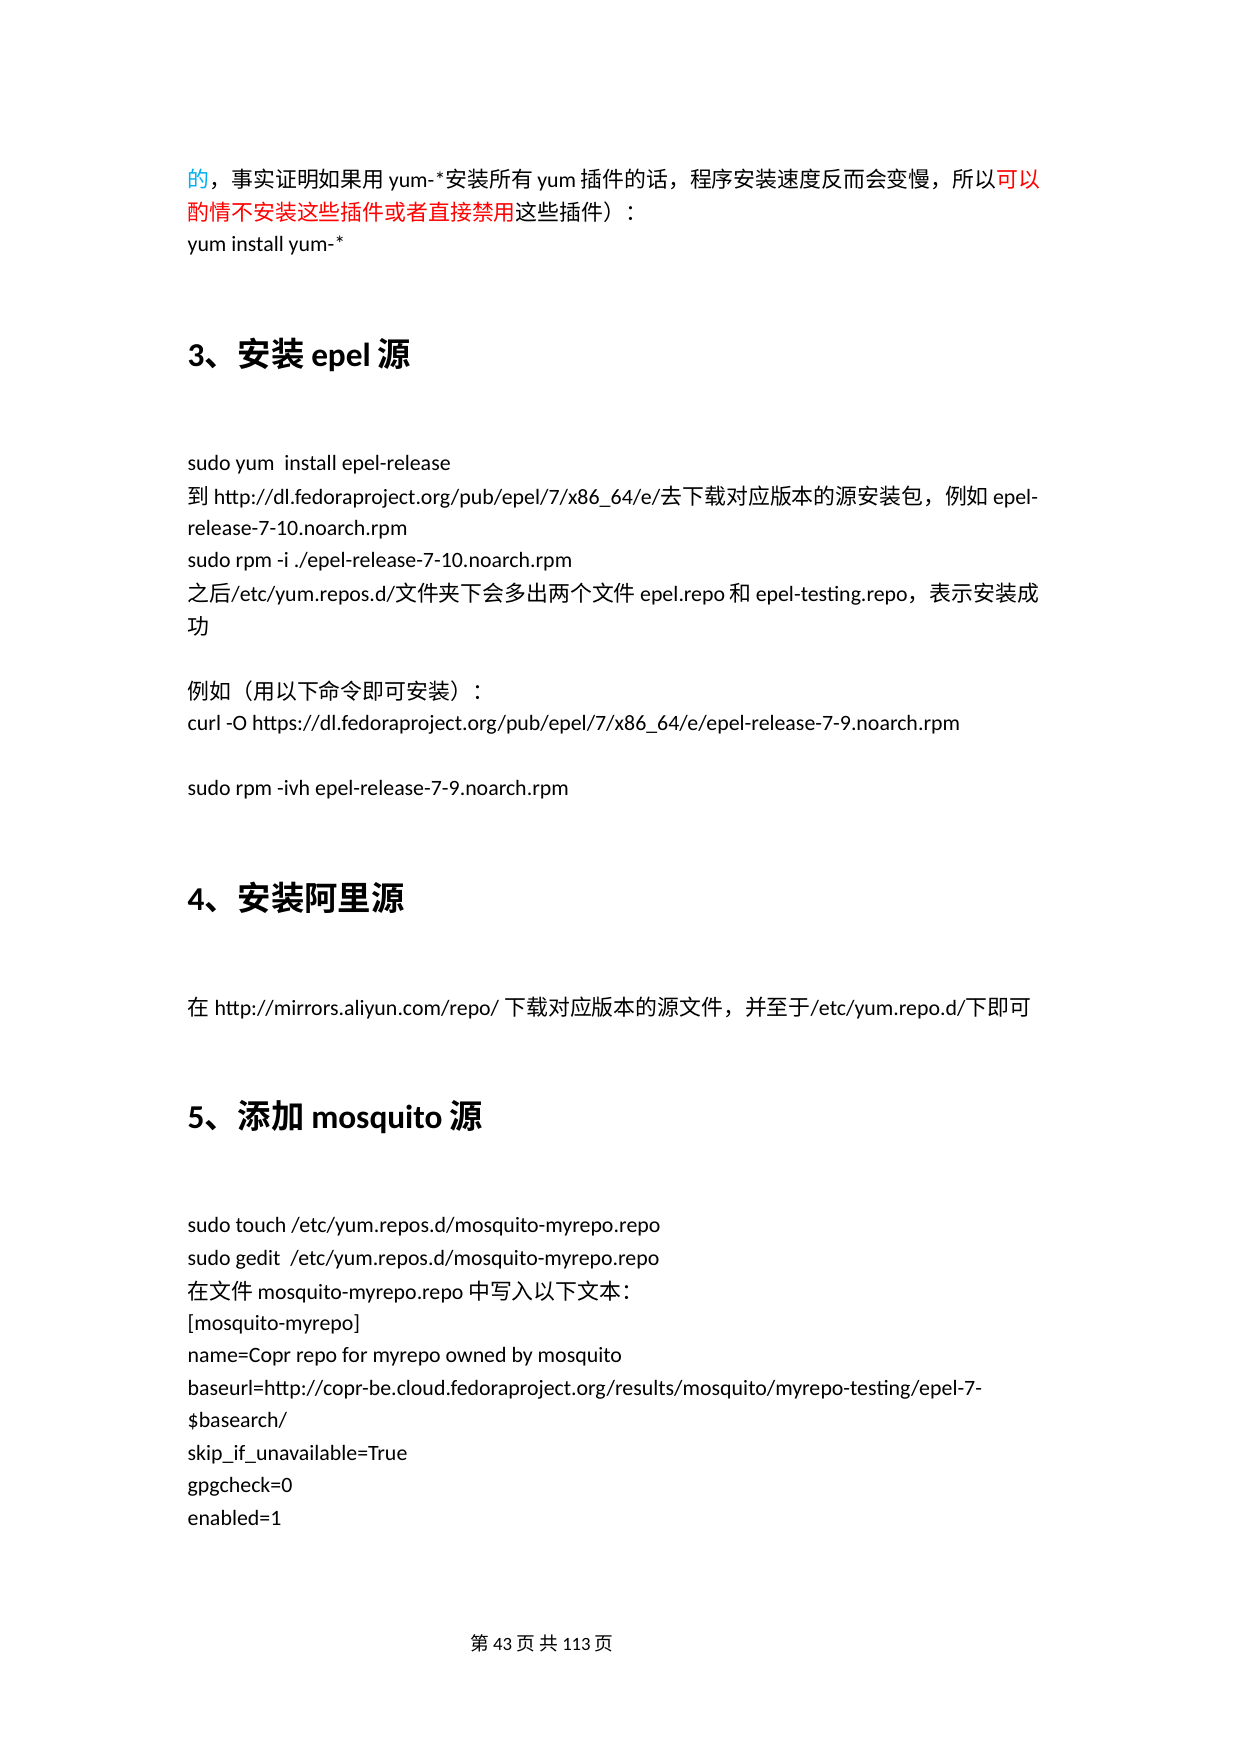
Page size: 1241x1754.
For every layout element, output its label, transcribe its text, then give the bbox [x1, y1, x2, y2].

text curl -O https://dl.fedoraproject.org/pub/epel/7/x86_64/e/epel-release-7-9.noarch.rpm [187, 706, 1053, 738]
subtitle 5、添加mosquito源 [187, 1082, 1053, 1147]
text 例如（用以下命令即可安装）： [187, 673, 1053, 706]
text gpgcheck=0 [187, 1468, 1053, 1501]
text baseurl=http://copr-be.cloud.fedoraproject.org/results/mosquito/myrepo-testing/epel-7-$basearch/ [187, 1371, 1053, 1436]
text sudo rpm -ivh epel-release-7-9.noarch.rpm [187, 771, 1053, 803]
text 在 http://mirrors.aliyun.com/repo/ 下载对应版本的源文件，并至于/etc/yum.repo.d/下即可 [187, 990, 1053, 1022]
text enabled=1 [187, 1501, 1053, 1533]
text sudo touch /etc/yum.repos.d/mosquito-myrepo.repo [187, 1208, 1053, 1241]
text [mosquito-myrepo] [187, 1306, 1053, 1338]
text name=Copr repo for myrepo owned by mosquito [187, 1338, 1053, 1371]
text sudo gedit /etc/yum.repos.d/mosquito-myrepo.repo [187, 1241, 1053, 1273]
text 到http://dl.fedoraproject.org/pub/epel/7/x86_64/e/去下载对应版本的源安装包，例如epel-release-7-10.noarch.rpm [187, 478, 1053, 543]
text skip_if_unavailable=True [187, 1436, 1053, 1468]
text 在文件mosquito-myrepo.repo中写入以下文本： [187, 1273, 1053, 1306]
subtitle 4、安装阿里源 [187, 863, 1053, 928]
text 之后/etc/yum.repos.d/文件夹下会多出两个文件epel.repo和epel-testing.repo，表示安装成功 [187, 576, 1053, 641]
text yum install yum-* [187, 227, 1053, 259]
subtitle 3、安装epel源 [187, 319, 1053, 384]
text sudo yum install epel-release [187, 446, 1053, 478]
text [187, 162, 1053, 227]
text sudo rpm -i ./epel-release-7-10.noarch.rpm [187, 543, 1053, 576]
